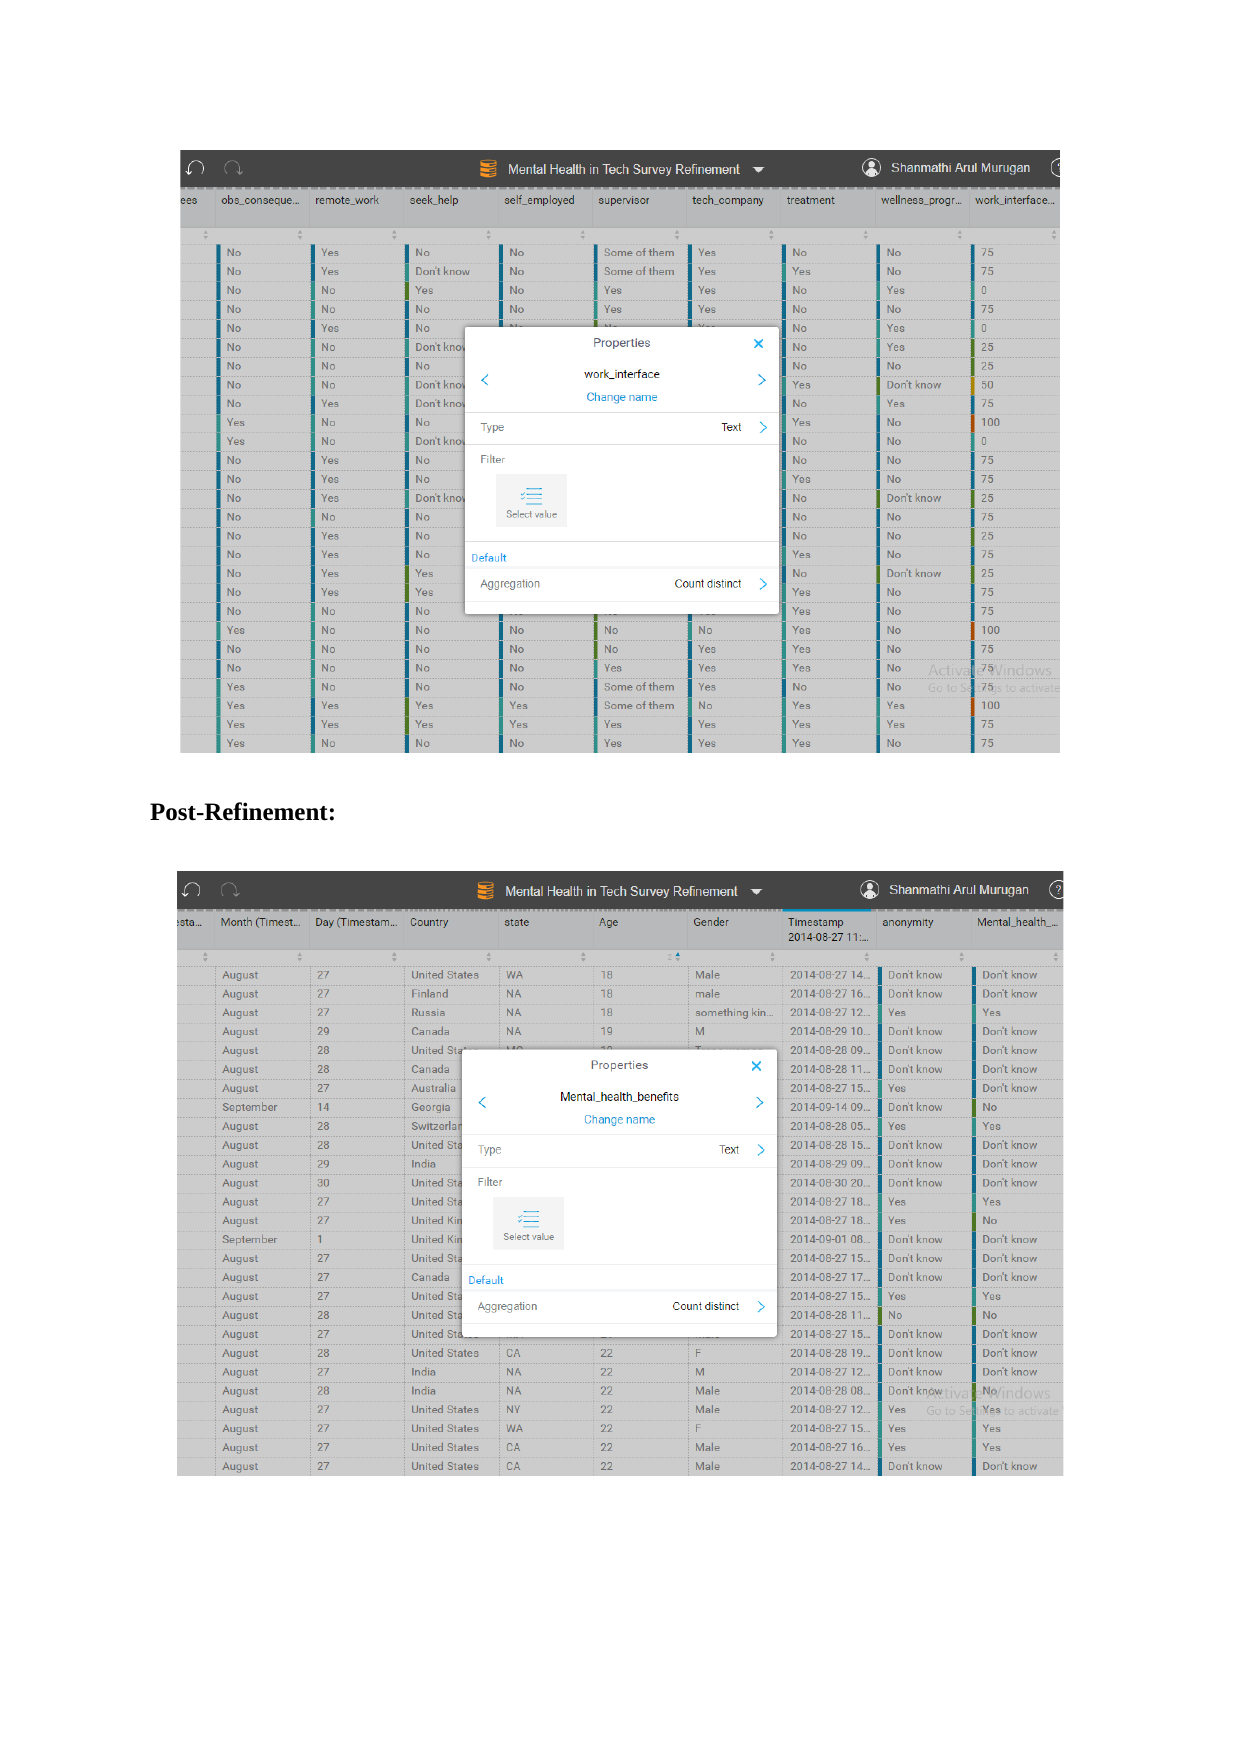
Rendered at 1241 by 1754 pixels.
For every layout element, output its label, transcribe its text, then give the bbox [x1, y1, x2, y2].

text Post-Refinement: [150, 797, 1090, 826]
picture [177, 871, 1064, 1476]
picture [180, 150, 1060, 753]
